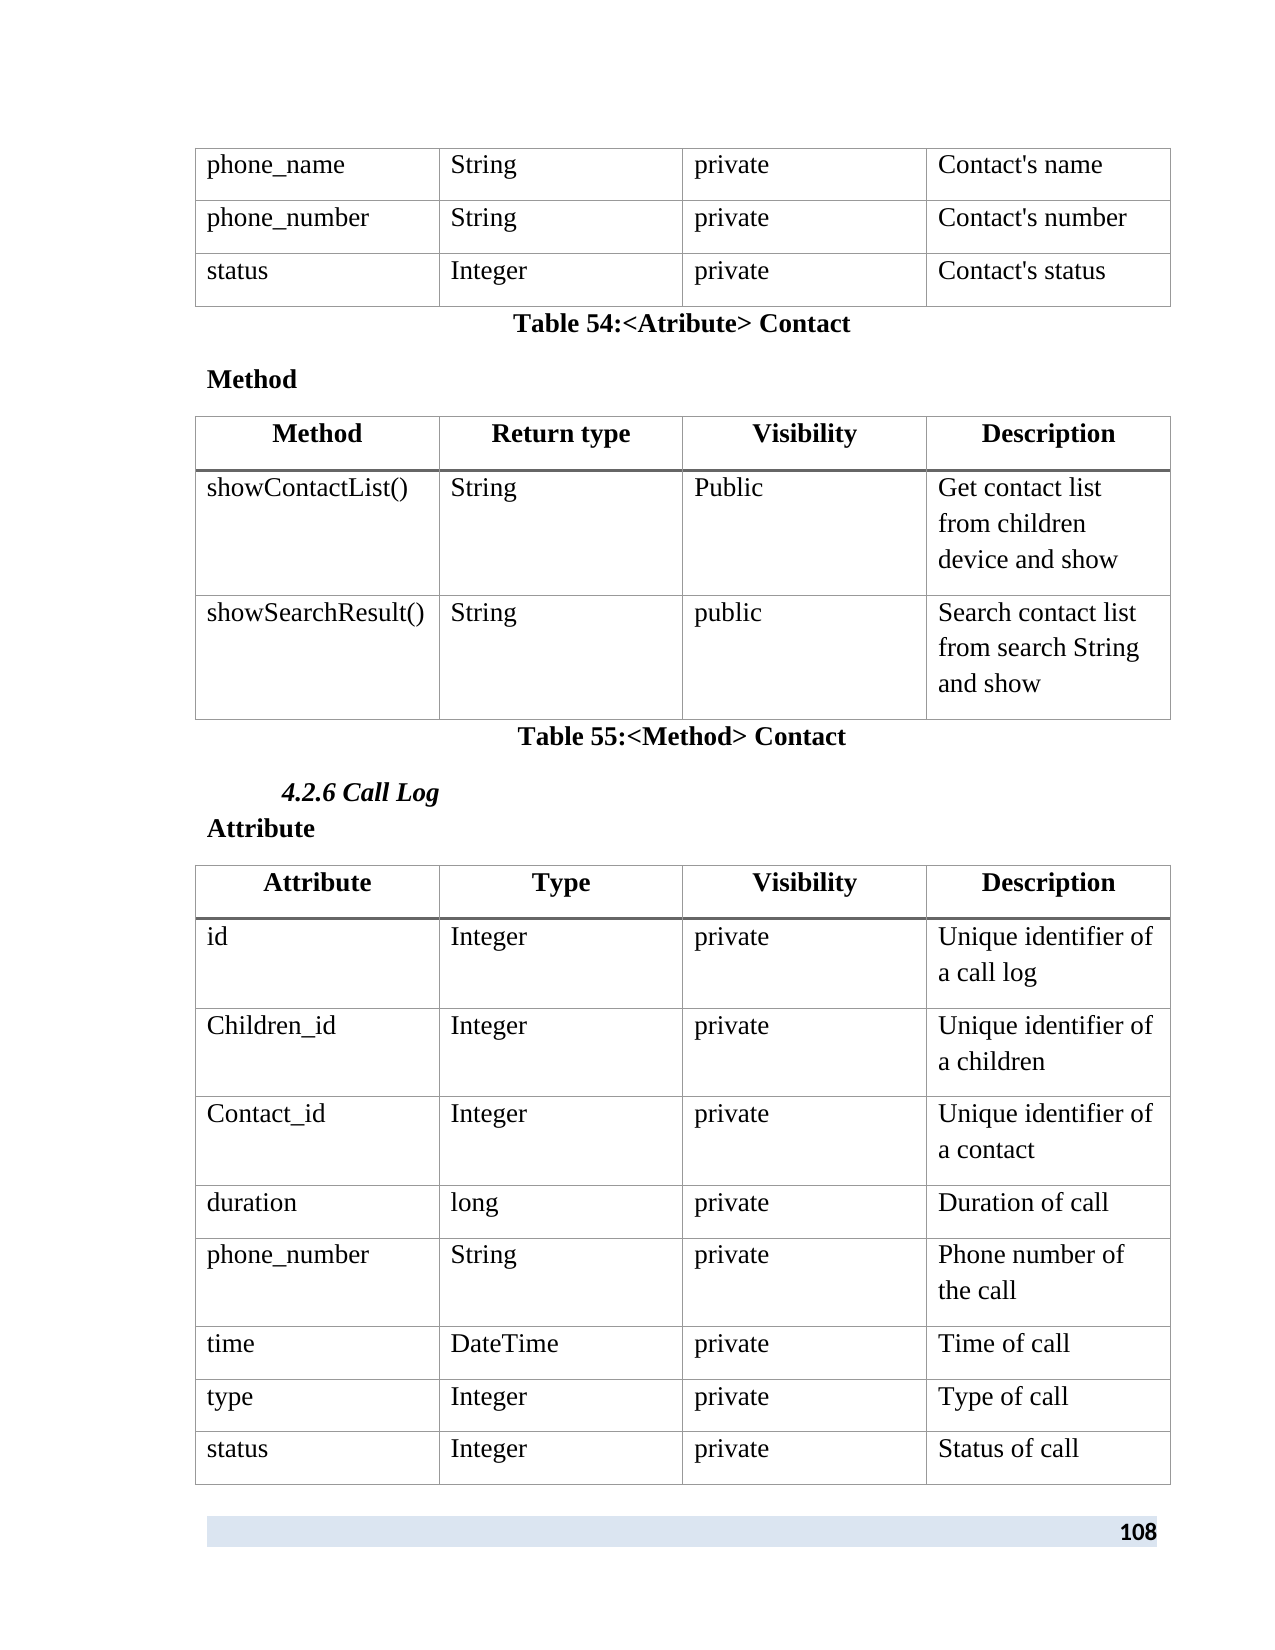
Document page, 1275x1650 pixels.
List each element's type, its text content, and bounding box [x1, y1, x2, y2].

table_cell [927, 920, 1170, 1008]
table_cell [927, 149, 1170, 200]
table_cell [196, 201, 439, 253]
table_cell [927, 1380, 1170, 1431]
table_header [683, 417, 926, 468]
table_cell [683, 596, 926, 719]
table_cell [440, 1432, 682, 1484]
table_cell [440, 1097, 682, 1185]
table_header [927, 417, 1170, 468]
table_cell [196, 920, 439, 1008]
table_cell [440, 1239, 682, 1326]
text Table 55:<Method> Contact [207, 720, 1157, 751]
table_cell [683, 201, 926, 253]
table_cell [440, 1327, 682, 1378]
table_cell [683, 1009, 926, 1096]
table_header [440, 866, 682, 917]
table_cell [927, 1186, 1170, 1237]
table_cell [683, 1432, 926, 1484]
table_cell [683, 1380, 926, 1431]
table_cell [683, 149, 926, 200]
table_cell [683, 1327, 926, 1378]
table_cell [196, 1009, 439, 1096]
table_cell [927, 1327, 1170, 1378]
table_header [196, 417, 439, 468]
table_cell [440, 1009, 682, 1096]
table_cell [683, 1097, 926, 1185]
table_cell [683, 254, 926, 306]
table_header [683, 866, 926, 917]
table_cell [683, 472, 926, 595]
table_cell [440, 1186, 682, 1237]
text Attribute [207, 812, 1157, 843]
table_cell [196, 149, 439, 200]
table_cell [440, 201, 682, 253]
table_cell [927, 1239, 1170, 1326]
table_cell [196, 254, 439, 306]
subtitle 4.2.6 Call Log [207, 776, 1157, 808]
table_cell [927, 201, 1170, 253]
text Method [207, 363, 1157, 394]
text Table 54:<Atribute> Contact [207, 307, 1157, 338]
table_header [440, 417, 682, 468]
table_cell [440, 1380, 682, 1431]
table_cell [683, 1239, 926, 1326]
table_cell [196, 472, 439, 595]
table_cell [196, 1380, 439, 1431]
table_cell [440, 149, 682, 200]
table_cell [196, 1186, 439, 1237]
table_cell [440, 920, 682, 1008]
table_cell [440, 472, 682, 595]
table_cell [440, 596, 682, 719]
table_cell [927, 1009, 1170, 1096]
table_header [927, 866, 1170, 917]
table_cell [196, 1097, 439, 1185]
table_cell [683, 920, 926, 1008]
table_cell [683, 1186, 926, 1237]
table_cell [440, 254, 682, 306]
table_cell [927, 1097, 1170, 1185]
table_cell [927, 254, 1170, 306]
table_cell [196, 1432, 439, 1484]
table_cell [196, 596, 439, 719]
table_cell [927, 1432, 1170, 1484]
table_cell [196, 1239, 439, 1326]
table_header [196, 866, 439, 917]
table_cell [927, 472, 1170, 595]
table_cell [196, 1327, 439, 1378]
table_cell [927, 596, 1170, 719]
